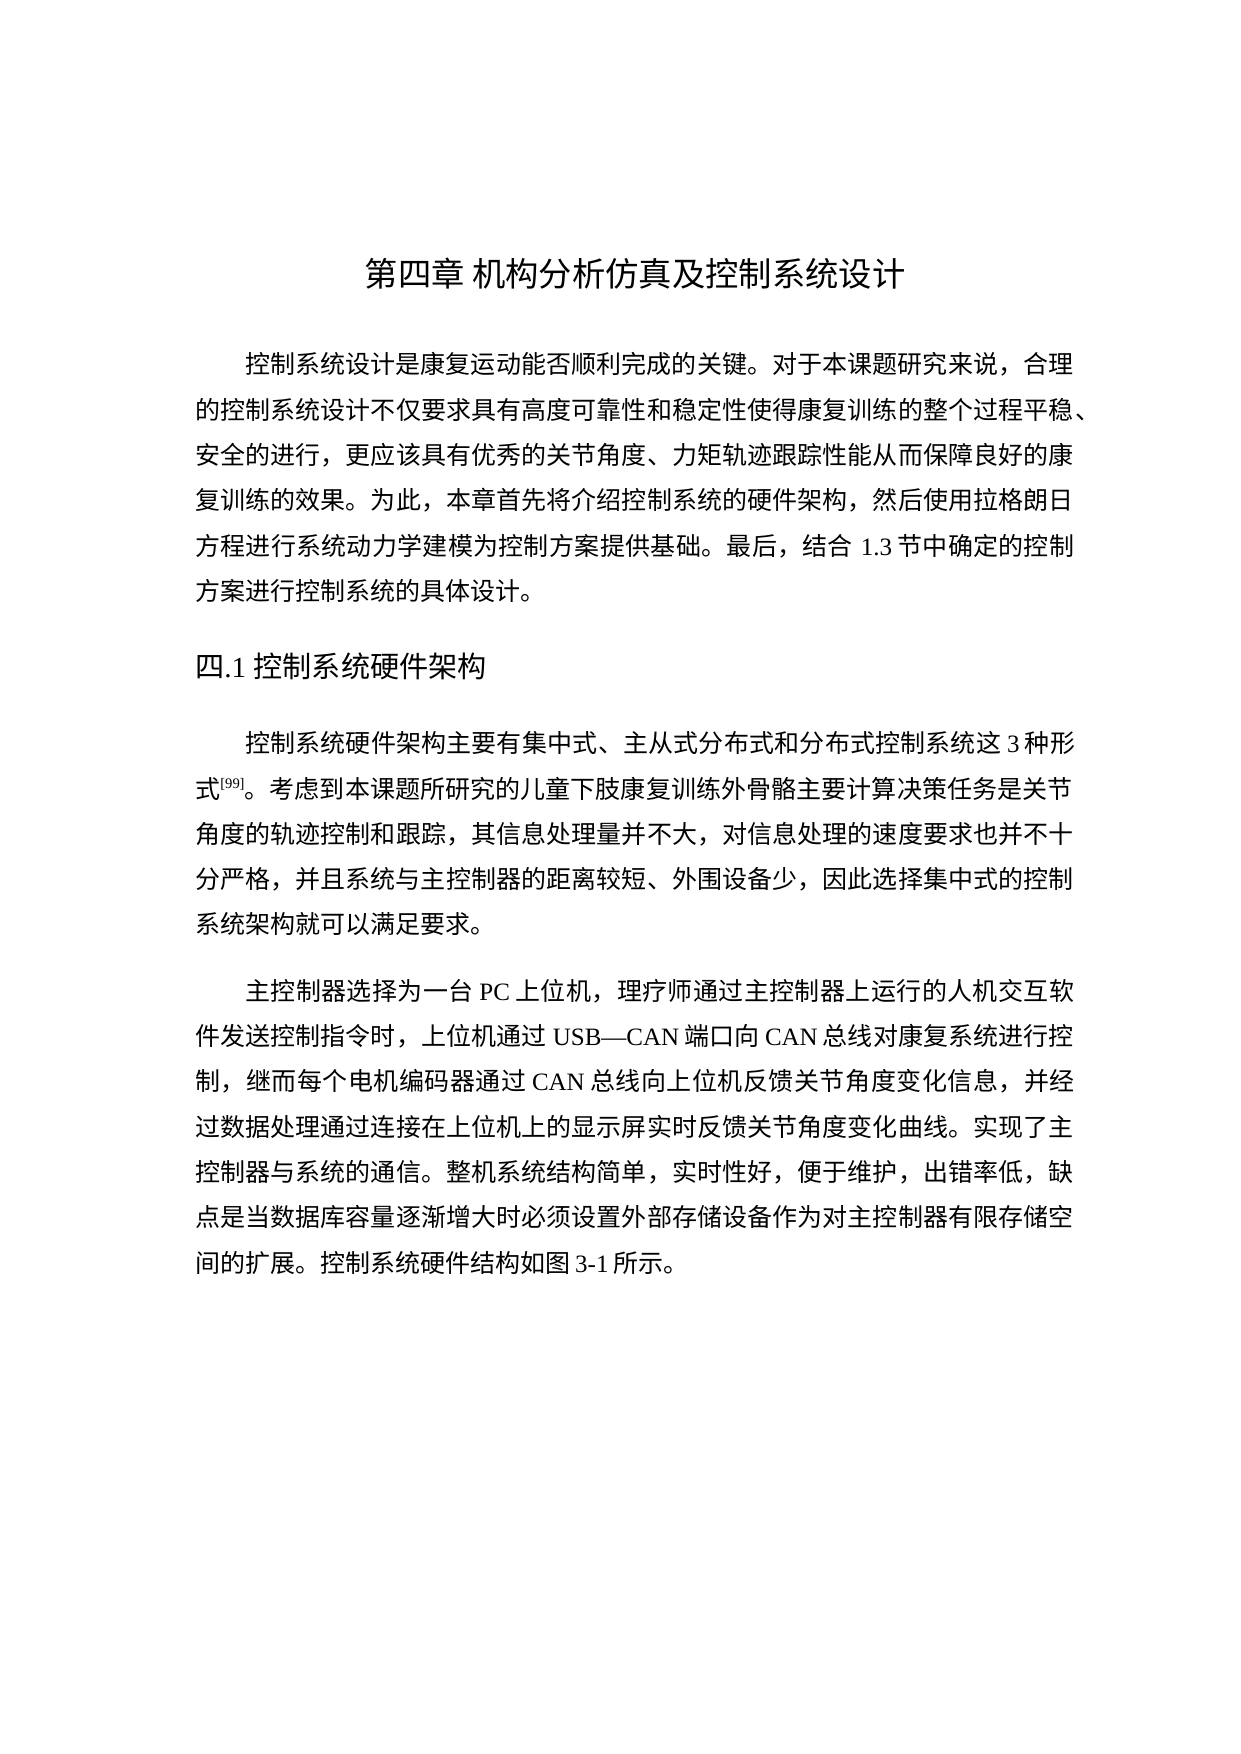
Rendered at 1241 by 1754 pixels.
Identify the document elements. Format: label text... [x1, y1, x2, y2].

text 主控制器选择为一台PC上位机，理疗师通过主控制器上运行的人机交互软件发送控制指令时，上位机通过USB—CAN端口向CAN总线对康复系统进行控制，继而每个电机编码器通过CAN总线向上位机反馈关节角度变化信息，并经过数据处理通过连接在上位机上的显示屏实时反馈关节角度变化曲线。实现了主控制器与系统的通信。整机系统结构简单，实时性好，便于维护，出错率低，缺点是当数据库容量逐渐增大时必须设置外部存储设备作为对主控制器有限存储空间的扩展。控制系统硬件结构如图3-1所示。 [195, 971, 1075, 1279]
text 控制系统设计是康复运动能否顺利完成的关键。对于本课题研究来说，合理的控制系统设计不仅要求具有高度可靠性和稳定性使得康复训练的整个过程平稳、安全的进行，更应该具有优秀的关节角度、力矩轨迹跟踪性能从而保障良好的康复训练的效果。为此，本章首先将介绍控制系统的硬件架构，然后使用拉格朗日方程进行系统动力学建模为控制方案提供基础。最后，结合1.3节中确定的控制方案进行控制系统的具体设计。 [195, 345, 1075, 608]
subtitle 机构分析仿真及控制系统设计 [195, 248, 1075, 296]
subtitle 控制系统硬件架构 [195, 644, 1075, 686]
text 控制系统硬件架构主要有集中式、主从式分布式和分布式控制系统这3种形式[22]。考虑到本课题所研究的儿童下肢康复训练外骨骼主要计算决策任务是关节角度的轨迹控制和跟踪，其信息处理量并不大，对信息处理的速度要求也并不十分严格，并且系统与主控制器的距离较短、外围设备少，因此选择集中式的控制系统架构就可以满足要求。 [195, 724, 1075, 941]
